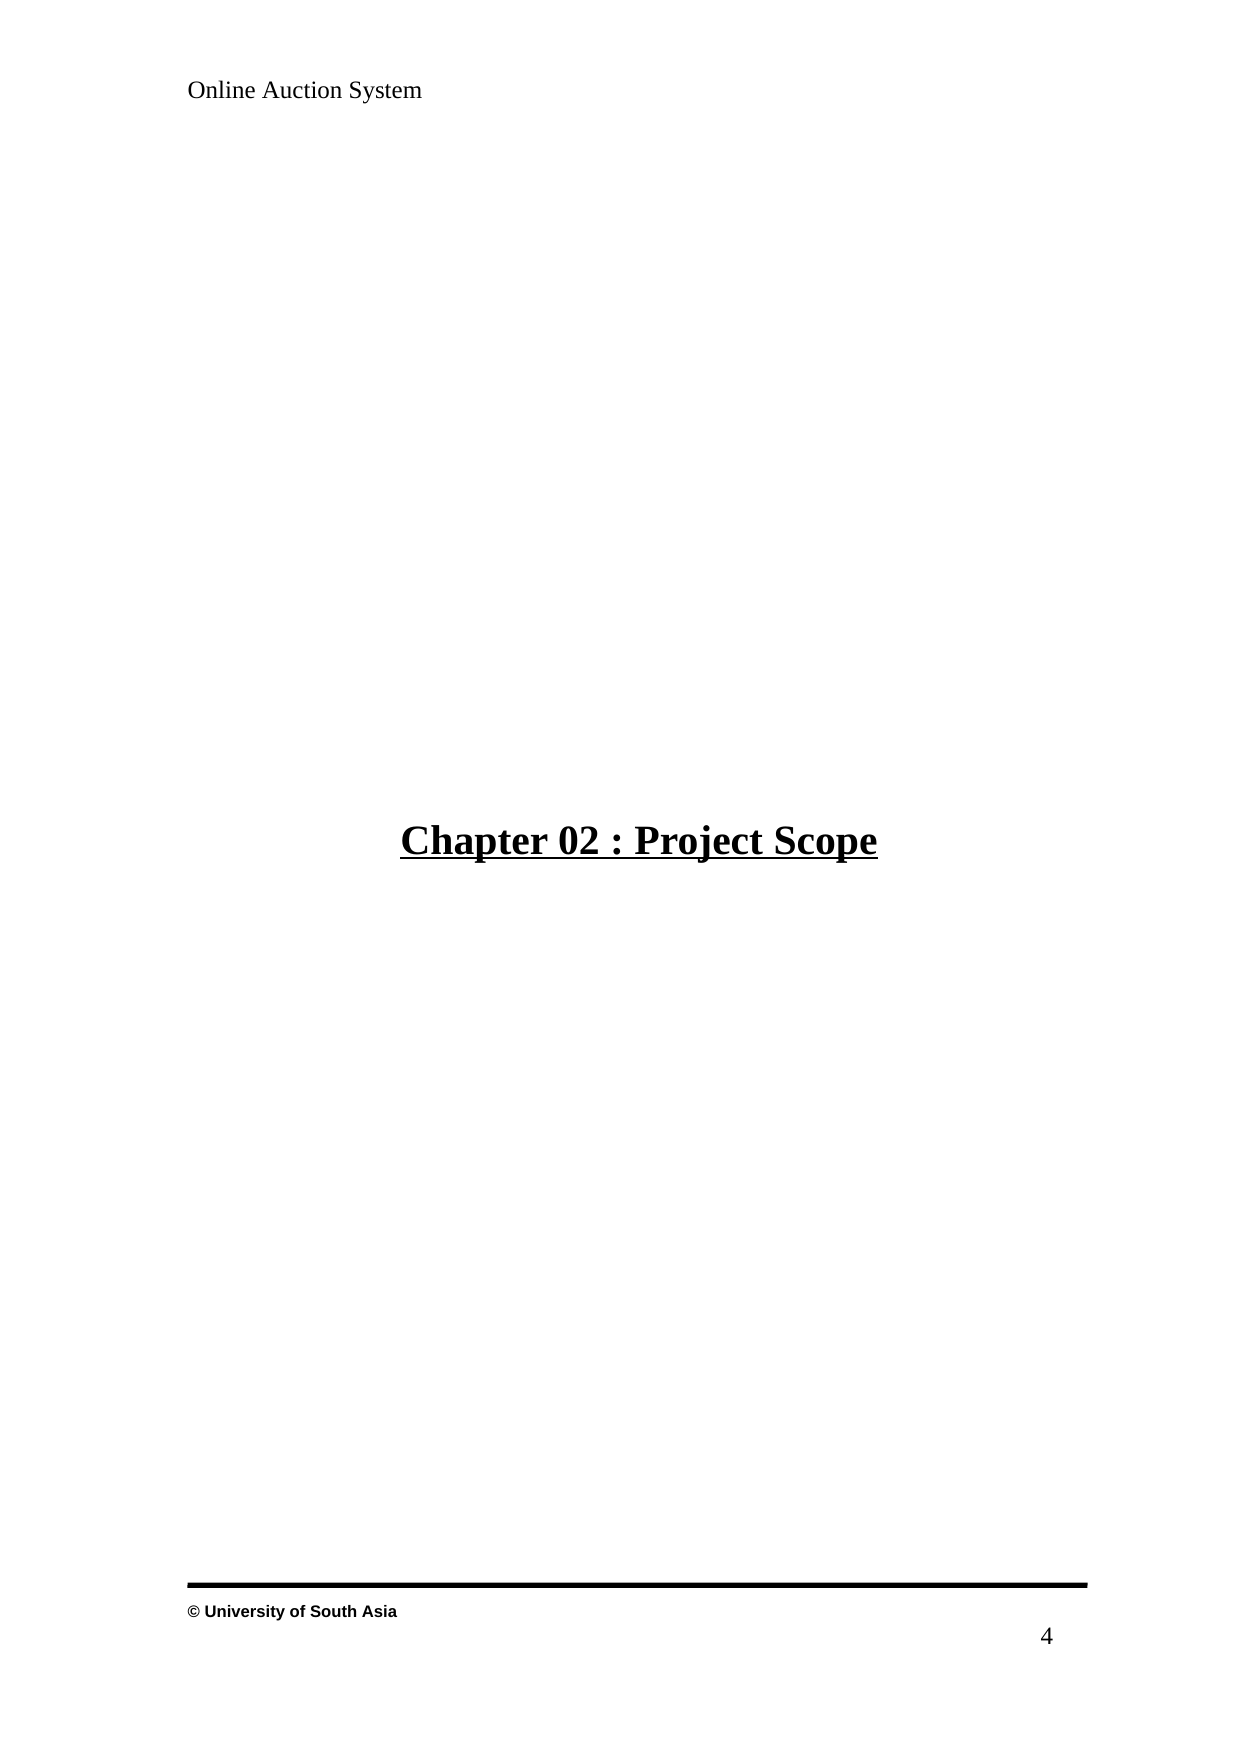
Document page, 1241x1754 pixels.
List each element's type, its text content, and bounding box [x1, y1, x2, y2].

subtitle Chapter 02 : Project Scope [187, 816, 1090, 864]
